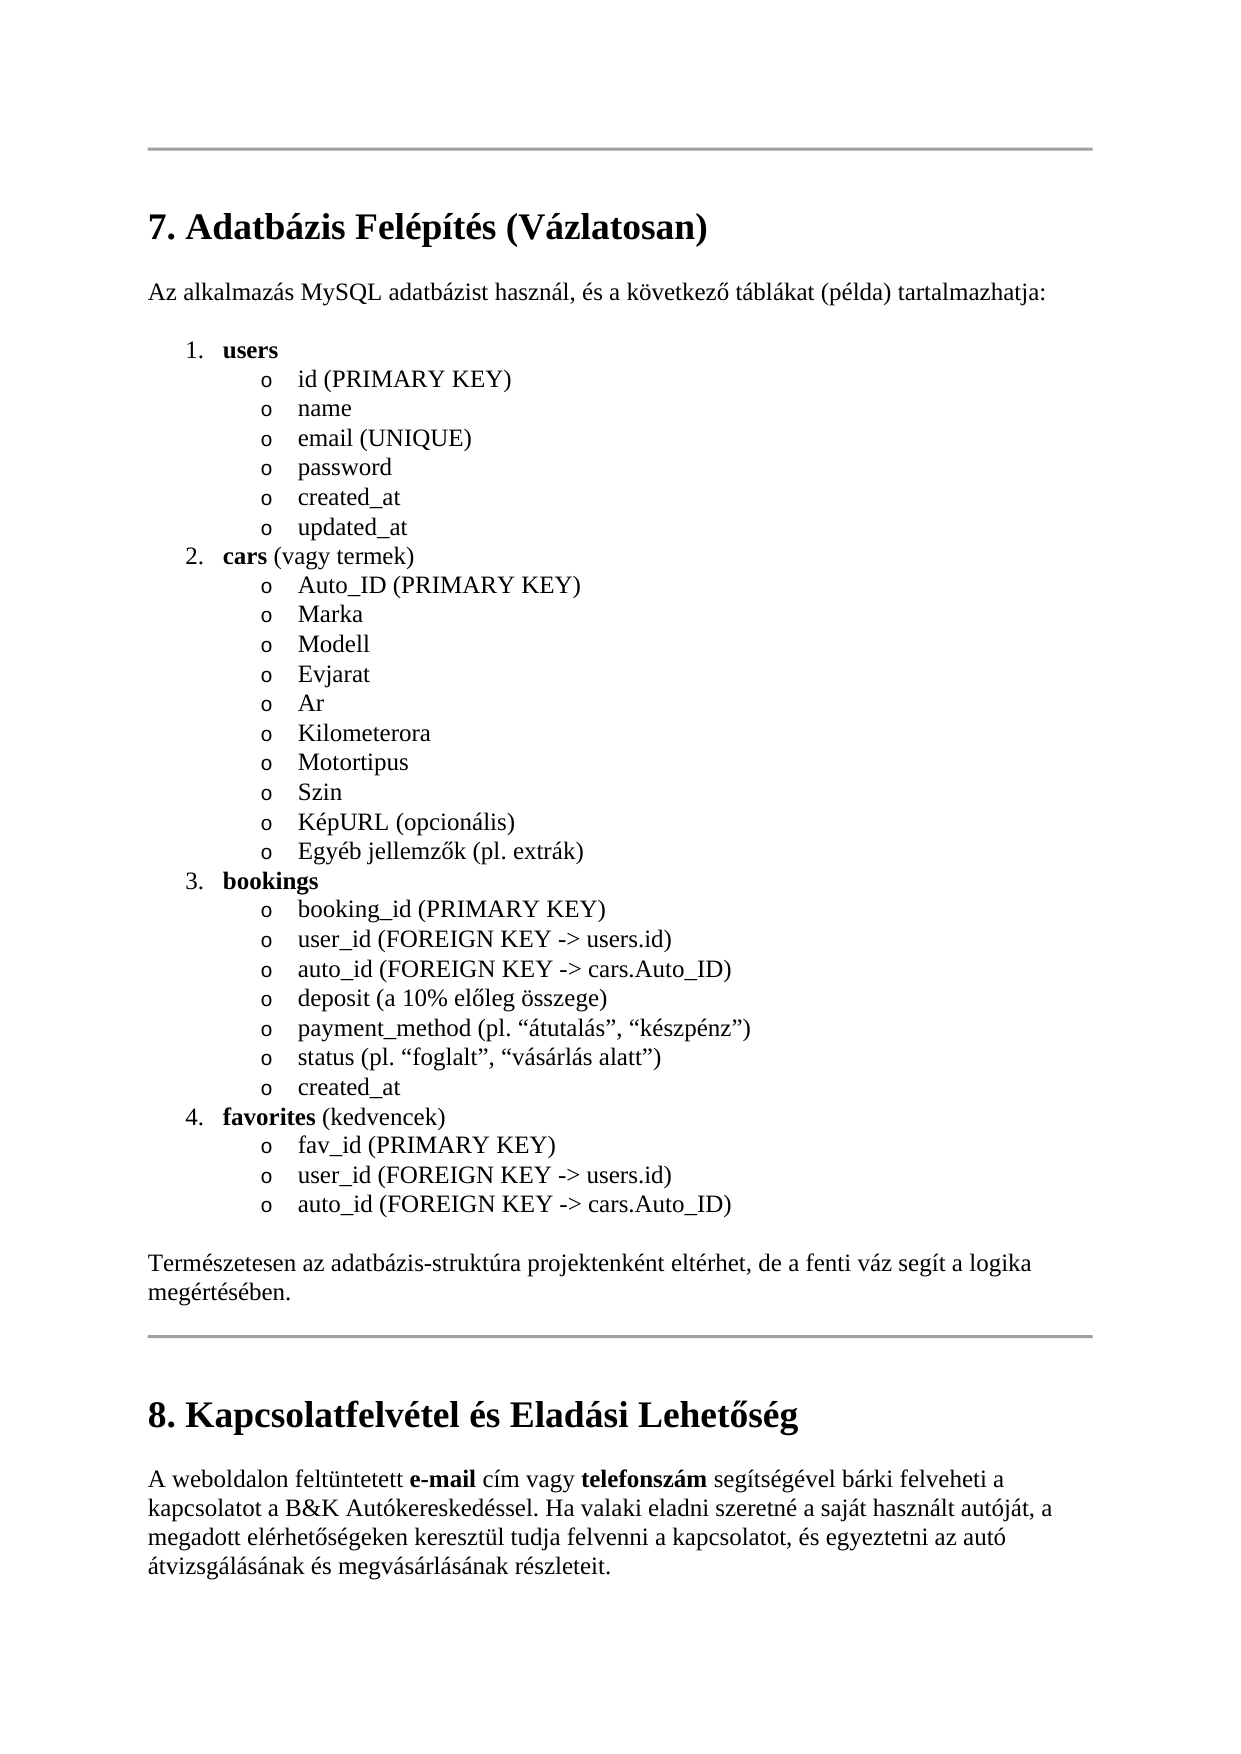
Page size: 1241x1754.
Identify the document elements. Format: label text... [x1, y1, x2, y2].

list Marka [260, 599, 1093, 629]
list status (pl. “foglalt”, “vásárlás alatt”) [260, 1042, 1093, 1072]
list users [185, 335, 1093, 364]
list cars (vagy termek) [185, 541, 1093, 570]
list favorites (kedvencek) [185, 1102, 1093, 1130]
list deposit (a 10% előleg összege) [260, 983, 1093, 1013]
list id (PRIMARY KEY) [260, 364, 1093, 393]
list KépURL (opcionális) [260, 807, 1093, 836]
list Modell [260, 629, 1093, 659]
text Természetesen az adatbázis-struktúra projektenként eltérhet, de a fenti váz segít a logika megértésében. [148, 1248, 1093, 1306]
list bookings [185, 866, 1093, 894]
list email (UNIQUE) [260, 423, 1093, 452]
list auto_id (FOREIGN KEY -> cars.Auto_ID) [260, 954, 1093, 983]
list user_id (FOREIGN KEY -> users.id) [260, 1160, 1093, 1189]
text Az alkalmazás MySQL adatbázist használ, és a következő táblákat (példa) tartalmazhatja: [148, 277, 1093, 306]
list Szin [260, 777, 1093, 807]
list Motortipus [260, 747, 1093, 777]
list user_id (FOREIGN KEY -> users.id) [260, 924, 1093, 954]
list created_at [260, 1072, 1093, 1102]
list Egyéb jellemzők (pl. extrák) [260, 836, 1093, 866]
list booking_id (PRIMARY KEY) [260, 894, 1093, 924]
list auto_id (FOREIGN KEY -> cars.Auto_ID) [260, 1189, 1093, 1219]
list name [260, 393, 1093, 423]
list created_at [260, 482, 1093, 512]
text 8. Kapcsolatfelvétel és Eladási Lehetőség [148, 1392, 1093, 1435]
list Kilometerora [260, 718, 1093, 747]
text 7. Adatbázis Felépítés (Vázlatosan) [148, 205, 1093, 248]
list payment_method (pl. “átutalás”, “készpénz”) [260, 1013, 1093, 1042]
text A weboldalon feltüntetett e-mail cím vagy telefonszám segítségével bárki felveheti a kapcsolatot a B&K Autókereskedéssel. Ha valaki eladni szeretné a saját használt autóját, a megadott elérhetőségeken keresztül tudja felvenni a kapcsolatot, és egyeztetni az autó átvizsgálásának és megvásárlásának részleteit. [148, 1464, 1093, 1579]
list Ar [260, 688, 1093, 718]
list password [260, 452, 1093, 482]
list Evjarat [260, 659, 1093, 688]
list Auto_ID (PRIMARY KEY) [260, 570, 1093, 599]
list fav_id (PRIMARY KEY) [260, 1130, 1093, 1160]
list updated_at [260, 512, 1093, 541]
